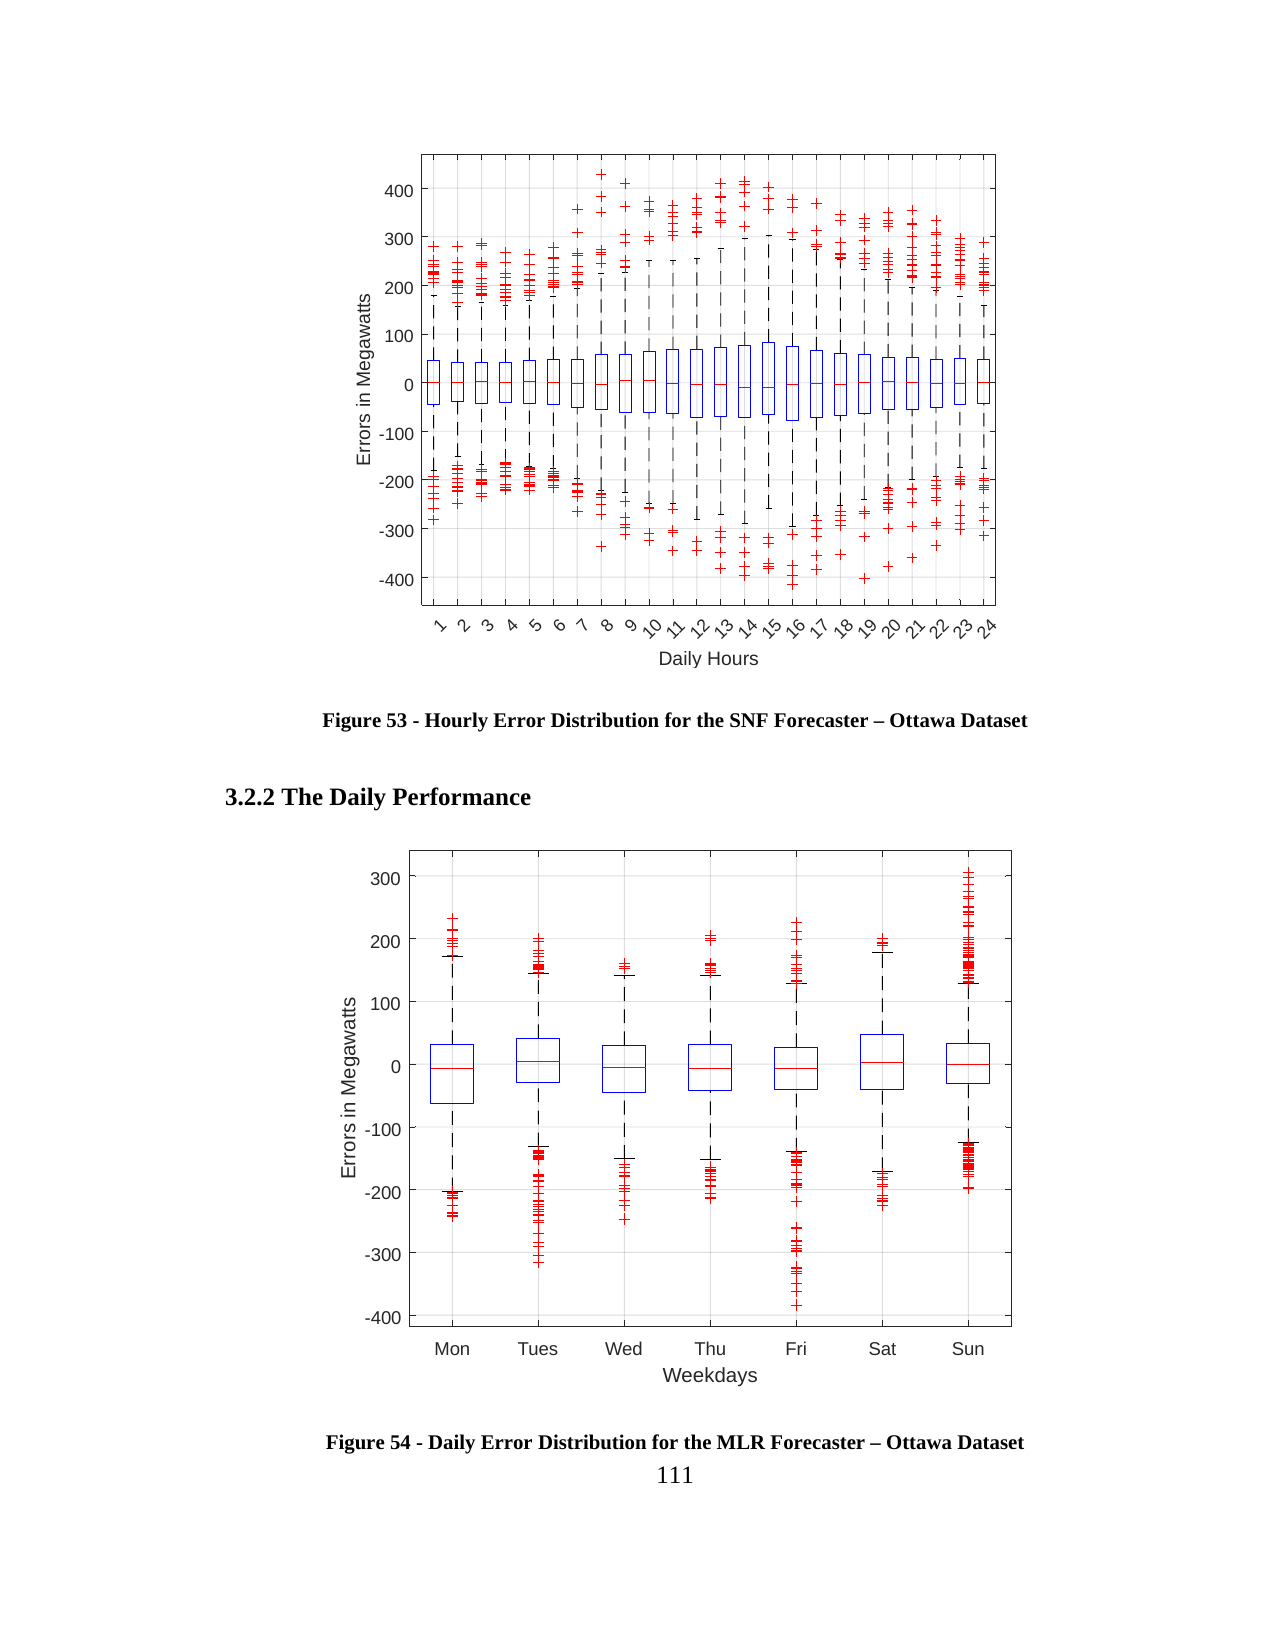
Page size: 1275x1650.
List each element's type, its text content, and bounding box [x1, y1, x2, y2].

subtitle 3.2.2 The Daily Performance [225, 782, 1125, 810]
